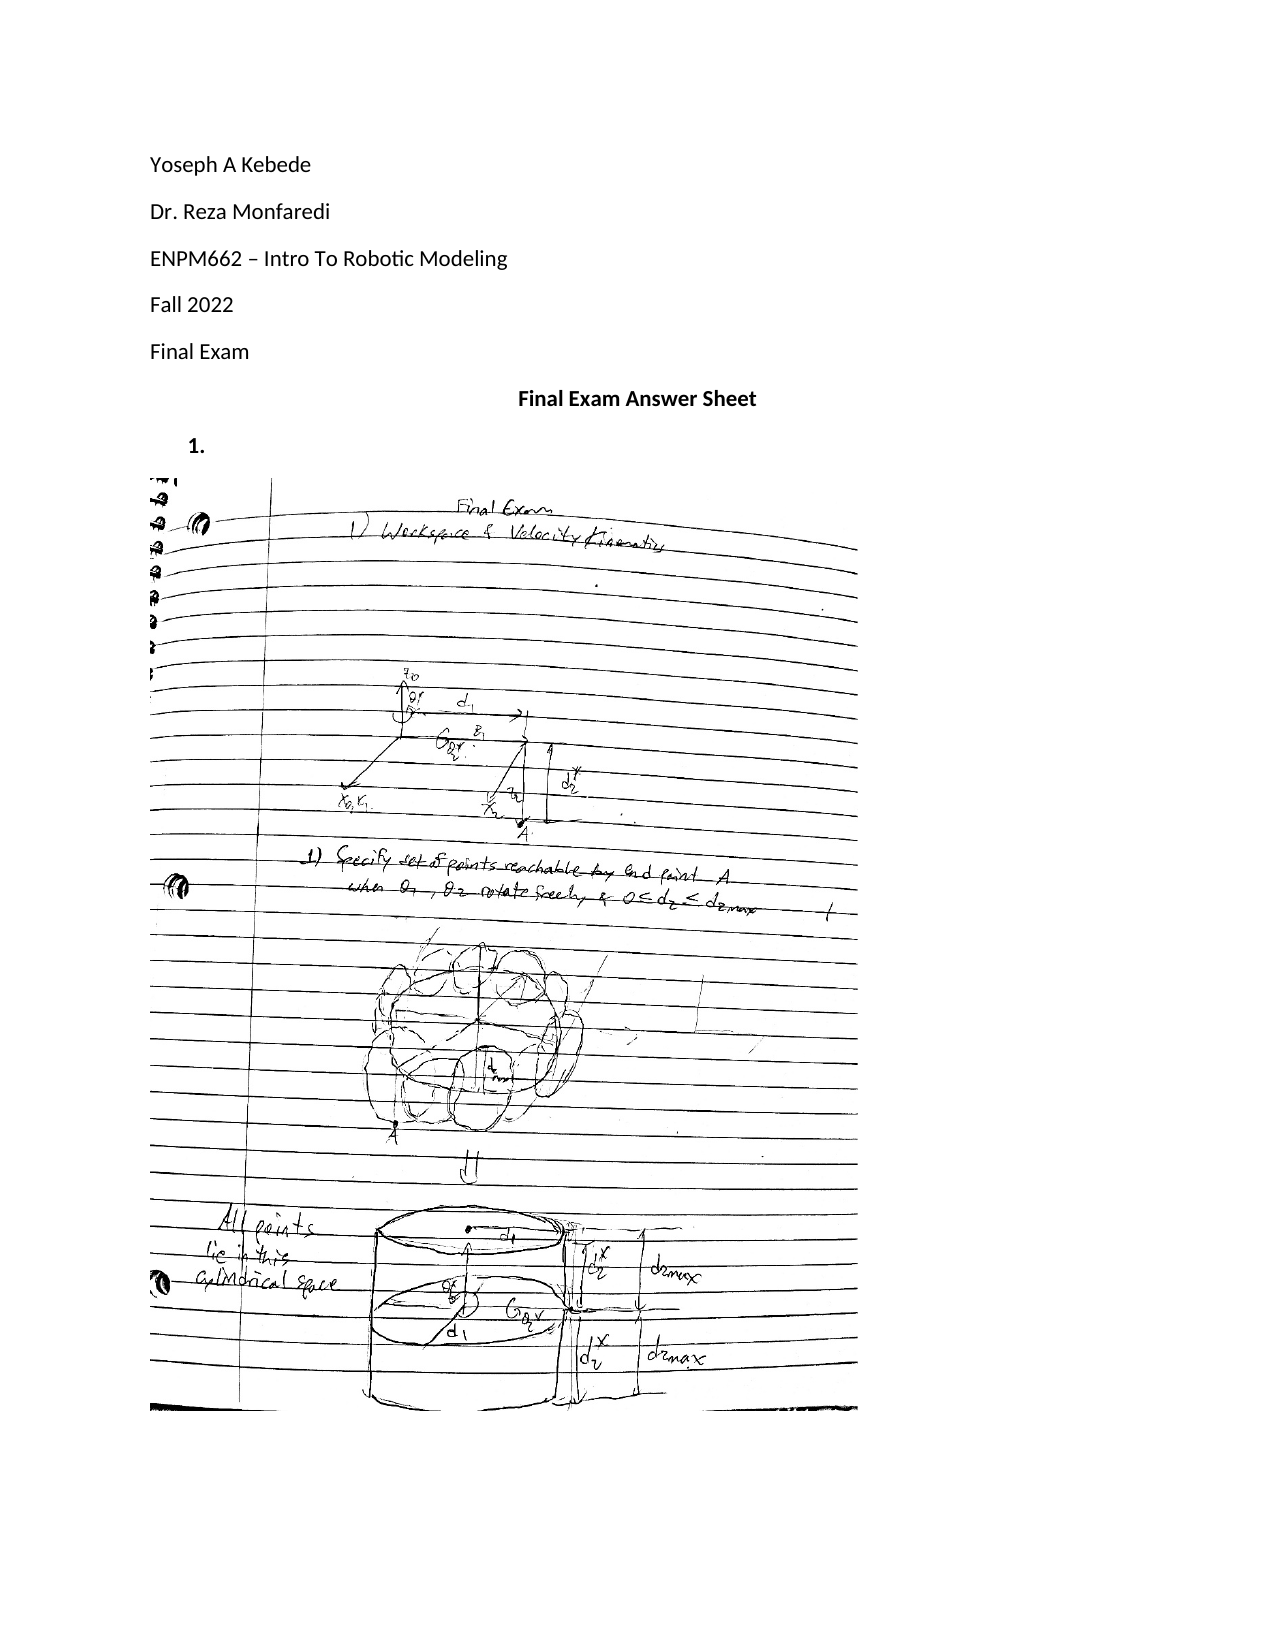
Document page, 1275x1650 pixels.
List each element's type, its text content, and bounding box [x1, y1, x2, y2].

text Final Exam [150, 337, 1125, 366]
text Dr. Reza Monfaredi [150, 197, 1125, 225]
text ENPM662 – Intro To Robotic Modeling [150, 244, 1125, 272]
picture [150, 478, 858, 1411]
text Yoseph A Kebede [150, 150, 1125, 178]
text Fall 2022 [150, 291, 1125, 319]
text Final Exam Answer Sheet [150, 384, 1125, 412]
